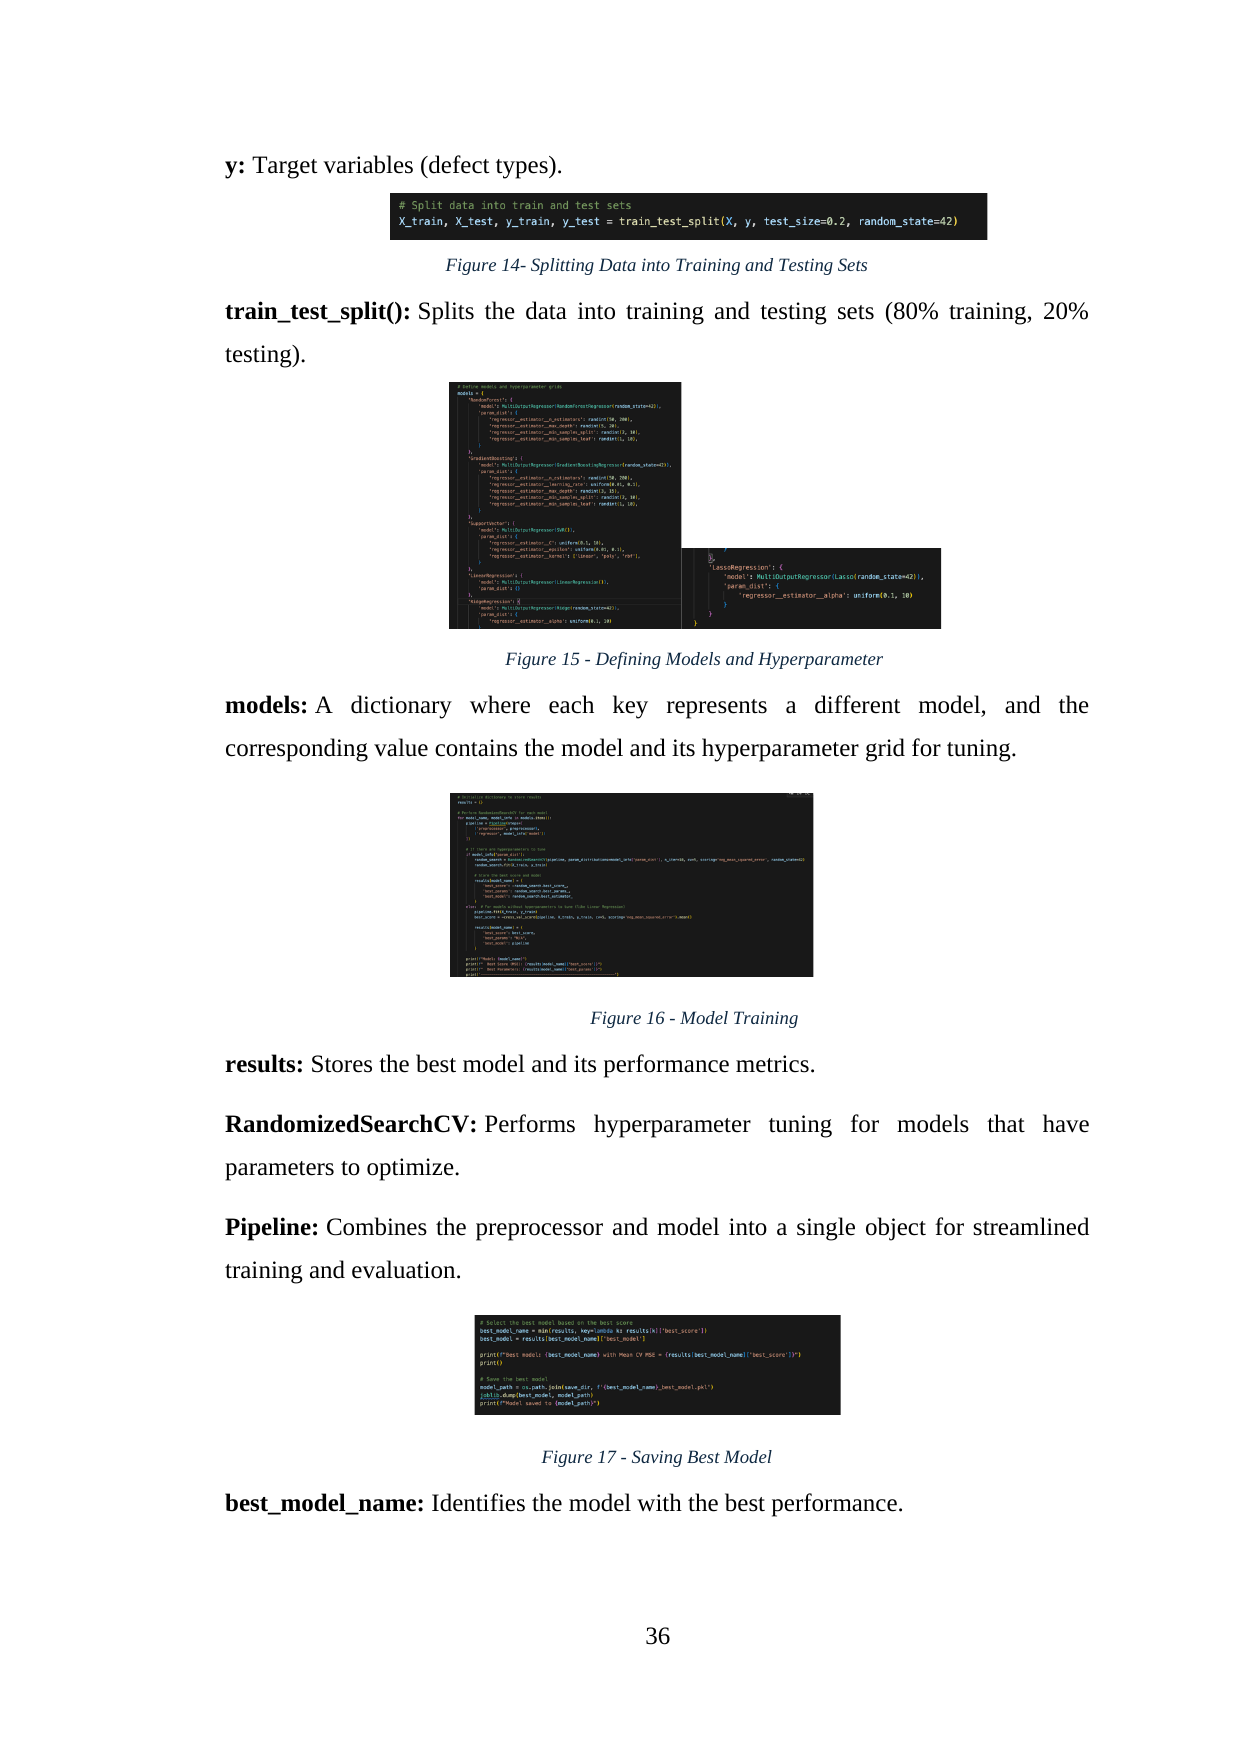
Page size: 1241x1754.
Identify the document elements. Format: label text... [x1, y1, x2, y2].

text train_test_split(): Splits the data into training and testing sets (80% training, 20% testing). [225, 296, 1090, 368]
picture [450, 793, 814, 977]
text Figure 16 - Model Training [300, 1007, 1090, 1029]
picture [449, 382, 942, 629]
text Figure 14- Splitting Data into Training and Testing Sets [225, 254, 1090, 275]
text best_model_name: Identifies the model with the best performance. [225, 1488, 1090, 1517]
picture [474, 1315, 841, 1415]
text Figure 17 - Saving Best Model [225, 1446, 1090, 1467]
text results: Stores the best model and its performance metrics. [225, 1049, 1090, 1078]
text y: Target variables (defect types). [225, 150, 1090, 179]
text RandomizedSearchCV: Performs hyperparameter tuning for models that have parameters to optimize. [225, 1109, 1090, 1181]
text Figure 15 - Defining Models and Hyperparameter [300, 648, 1090, 669]
picture [390, 193, 988, 240]
text models: A dictionary where each key represents a different model, and the corresponding value contains the model and its hyperparameter grid for tuning. [225, 690, 1090, 762]
text Pipeline: Combines the preprocessor and model into a single object for streamlined training and evaluation. [225, 1212, 1090, 1284]
